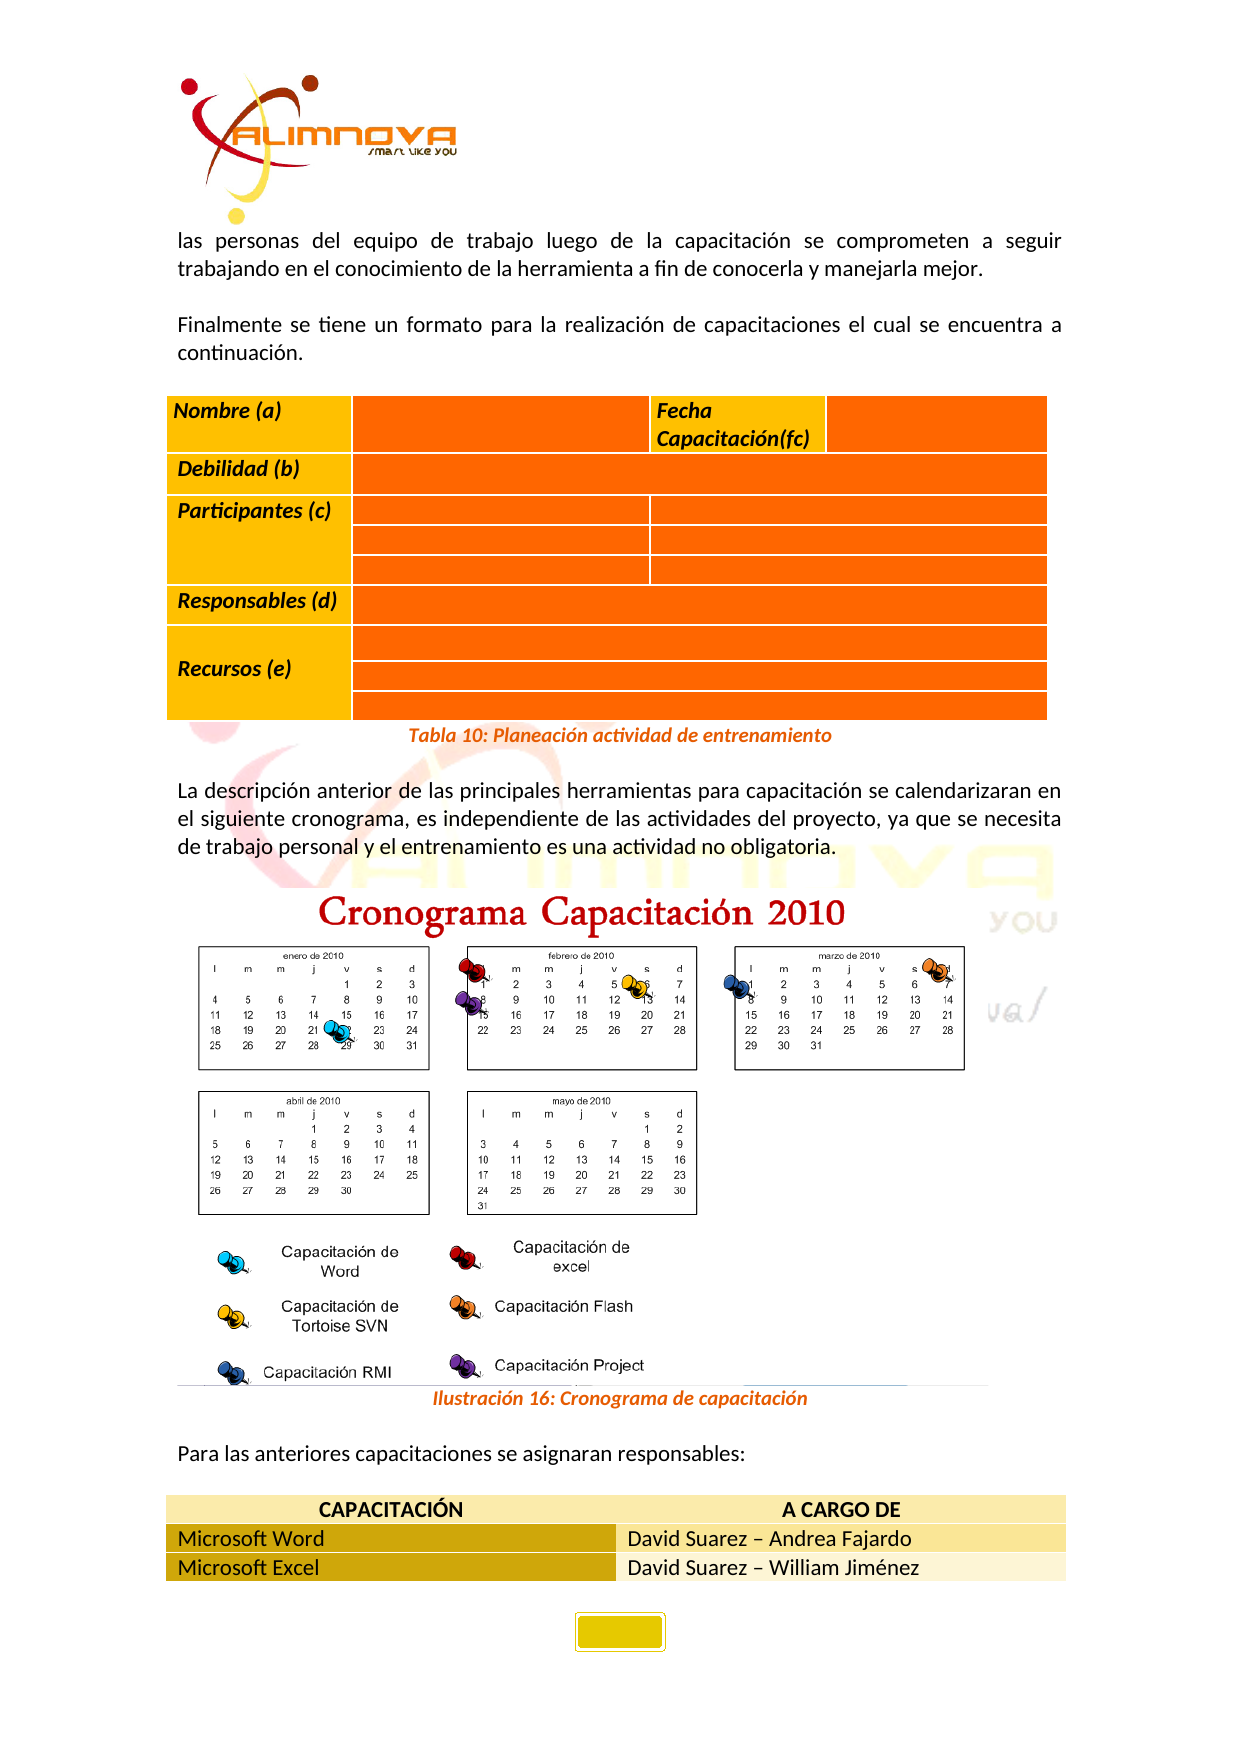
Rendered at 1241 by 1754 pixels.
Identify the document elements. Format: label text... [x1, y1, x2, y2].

text Para las anteriores capacitaciones se asignaran responsables: [177, 1439, 1063, 1467]
table_cell Microsoft Word [166, 1524, 616, 1552]
table_cell [353, 692, 1047, 720]
text Ilustración 16: Cronograma de capacitación [177, 1386, 1063, 1411]
table_cell [353, 586, 1047, 624]
table_cell Participantes (c) [167, 496, 351, 584]
text La descripción anterior de las principales herramientas para capacitación se calendarizaran en el siguiente cronograma, es independiente de las actividades del proyecto, ya que se necesita de trabajo personal y el entrenamiento es una actividad no obligatoria. [177, 776, 1063, 861]
table_header CAPACITACIÓN [166, 1495, 616, 1523]
table_cell David Suarez – Andrea Fajardo [616, 1524, 1066, 1552]
picture [177, 888, 989, 1386]
table_header Fecha Capacitación(fc) [651, 396, 825, 452]
table_cell [353, 626, 1047, 660]
table_cell Microsoft Excel [166, 1553, 616, 1581]
table_cell Recursos (e) [167, 626, 351, 720]
picture [177, 73, 458, 226]
text Tabla 10: Planeación actividad de entrenamiento [177, 722, 1063, 748]
table_cell David Suarez – William Jiménez [616, 1553, 1066, 1581]
table_cell [353, 662, 1047, 690]
table_header A CARGO DE [616, 1495, 1066, 1523]
table_cell [651, 496, 1047, 524]
table_cell Responsables (d) [167, 586, 351, 624]
table_cell [353, 526, 649, 554]
table_header [827, 396, 1047, 452]
table_header Nombre (a) [167, 396, 351, 452]
table_header [353, 396, 649, 452]
table_cell [353, 496, 649, 524]
table_cell [353, 556, 649, 584]
table_cell [651, 556, 1047, 584]
table_cell Debilidad (b) [167, 454, 351, 494]
table_cell [353, 454, 1047, 494]
table_cell [651, 526, 1047, 554]
text Finalmente se tiene un formato para la realización de capacitaciones el cual se encuentra a continuación. [177, 310, 1063, 366]
